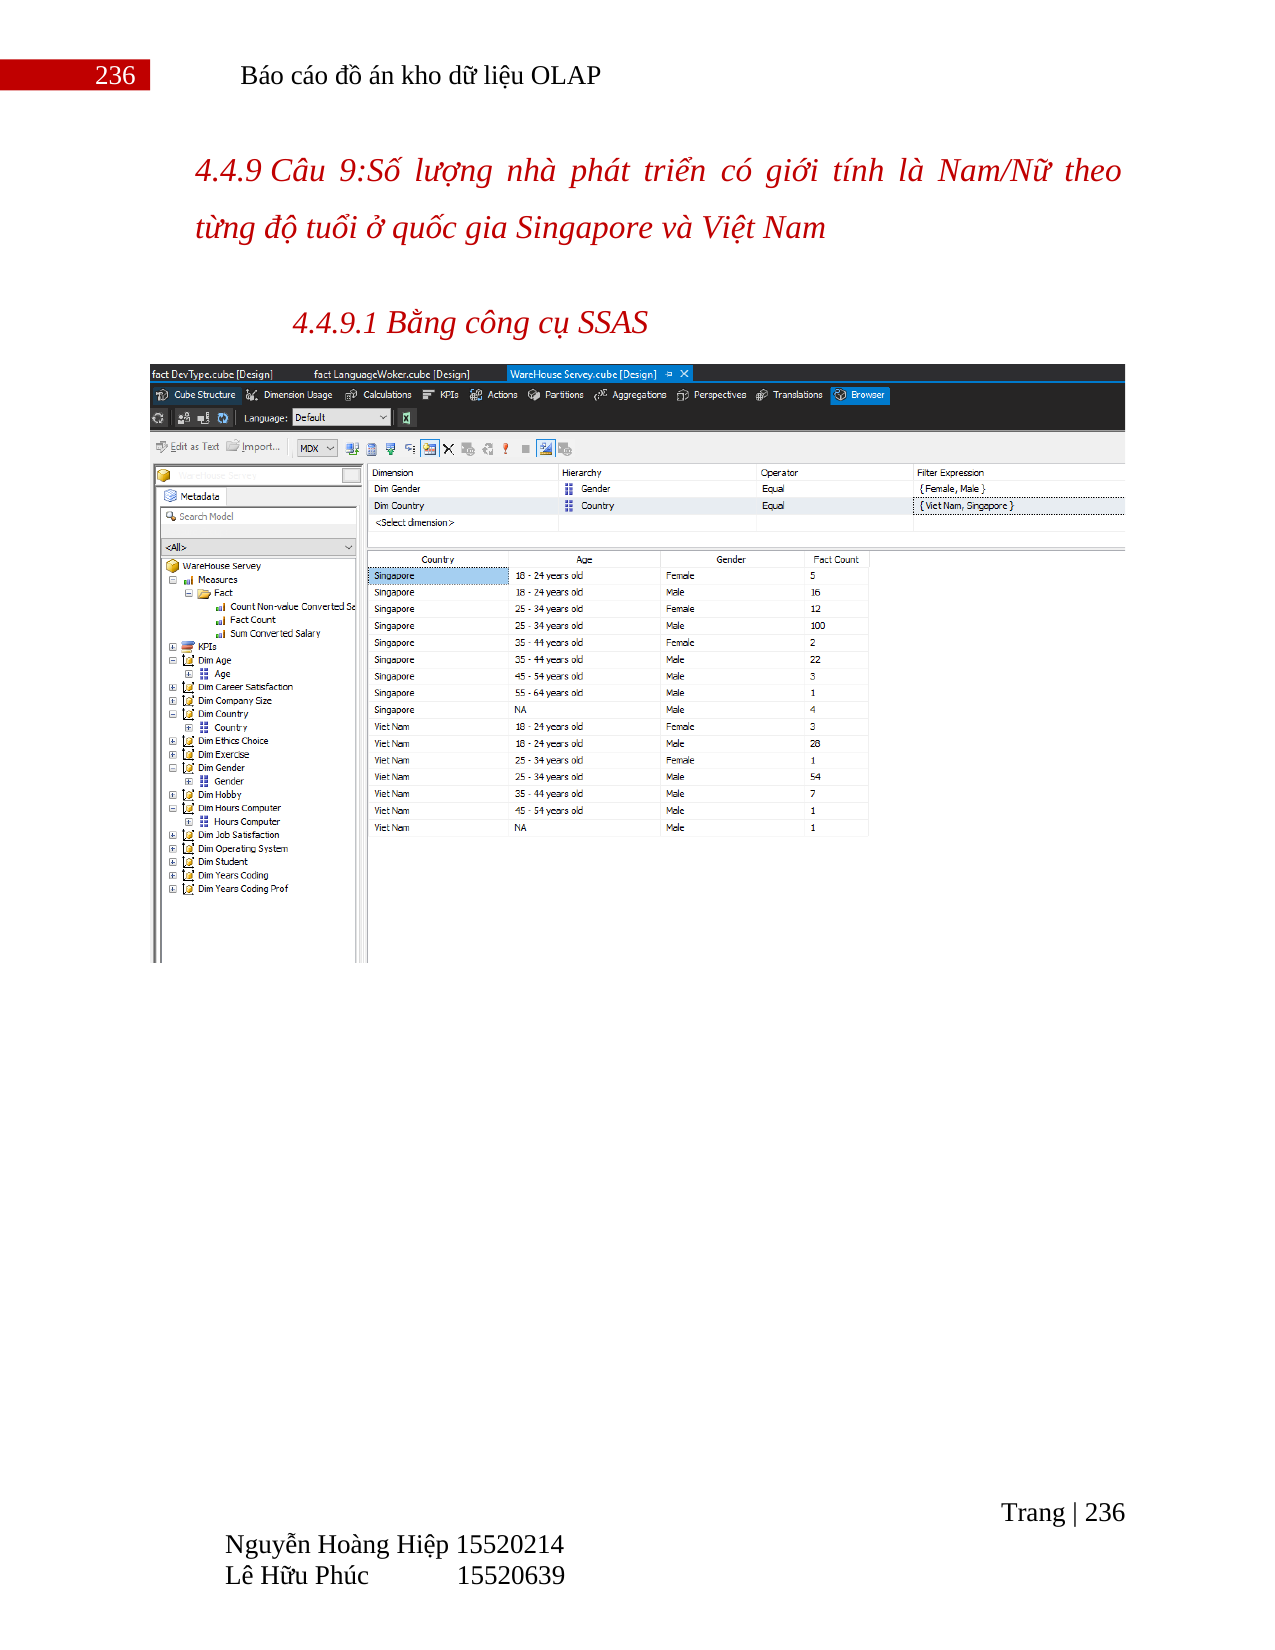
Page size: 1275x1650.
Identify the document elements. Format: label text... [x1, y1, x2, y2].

text Câu 9:Số lượng nhà phát triển có giới tính là Nam/Nữ theo từng độ tuổi ở quốc gia Singapore và Việt Nam [195, 150, 1125, 246]
text Bằng công cụ SSAS [217, 302, 1125, 341]
picture [150, 364, 1125, 963]
